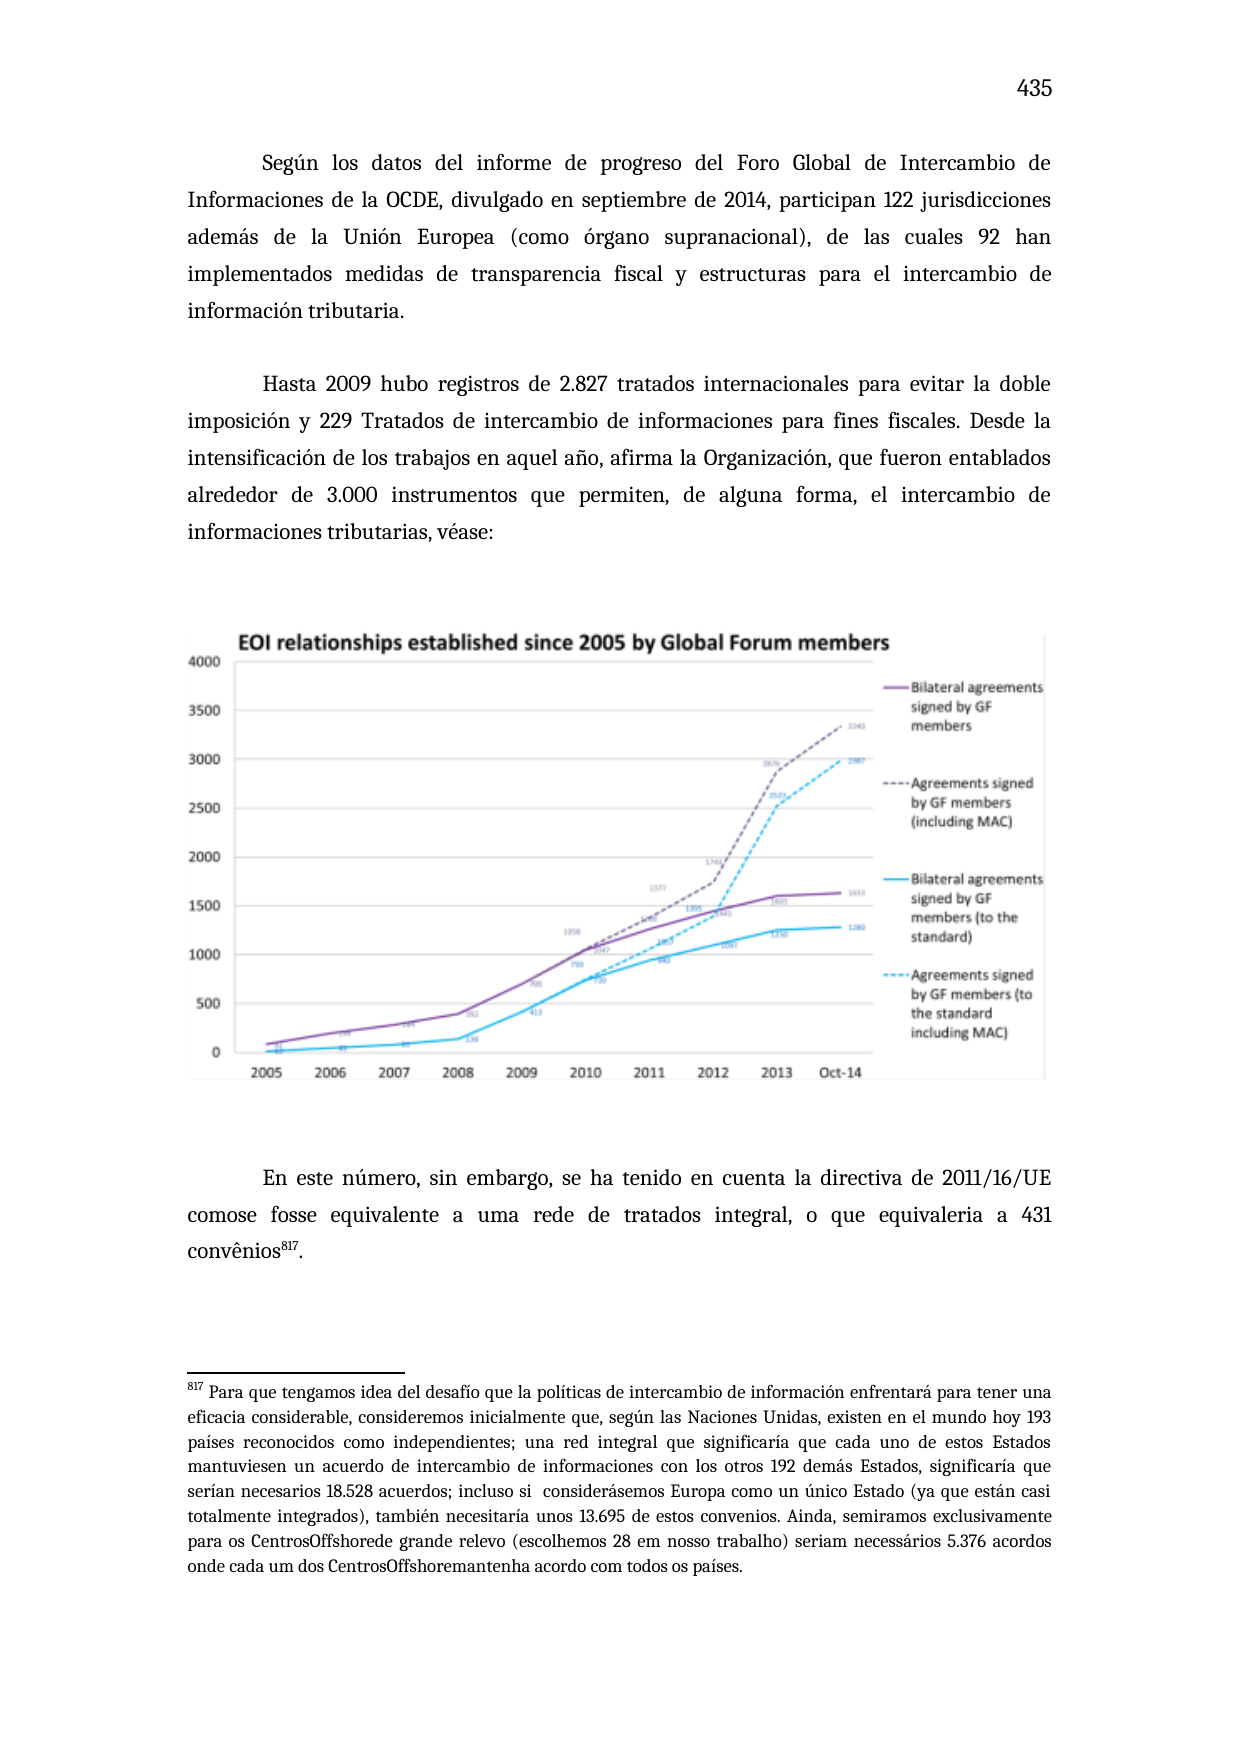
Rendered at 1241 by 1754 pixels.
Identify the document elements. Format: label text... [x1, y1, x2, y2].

text Hasta 2009 hubo registros de 2.827 tratados internacionales para evitar la doble imposición y 229 Tratados de intercambio de informaciones para fines fiscales. Desde la intensificación de los trabajos en aquel año, afirma la Organización, que fueron entablados alrededor de 3.000 instrumentos que permiten, de alguna forma, el intercambio de informaciones tributarias, véase: [187, 371, 1053, 545]
text Según los datos del informe de progreso del Foro Global de Intercambio de Informaciones de la OCDE, divulgado en septiembre de 2014, participan 122 jurisdicciones además de la Unión Europea (como órgano supranacional), de las cuales 92 han implementados medidas de transparencia fiscal y estructuras para el intercambio de información tributaria. [187, 150, 1053, 324]
text En este número, sin embargo, se ha tenido en cuenta la directiva de 2011/16/UE comose fosse equivalente a uma rede de tratados integral, o que equivaleria a 431 convênios. [187, 1164, 1053, 1265]
